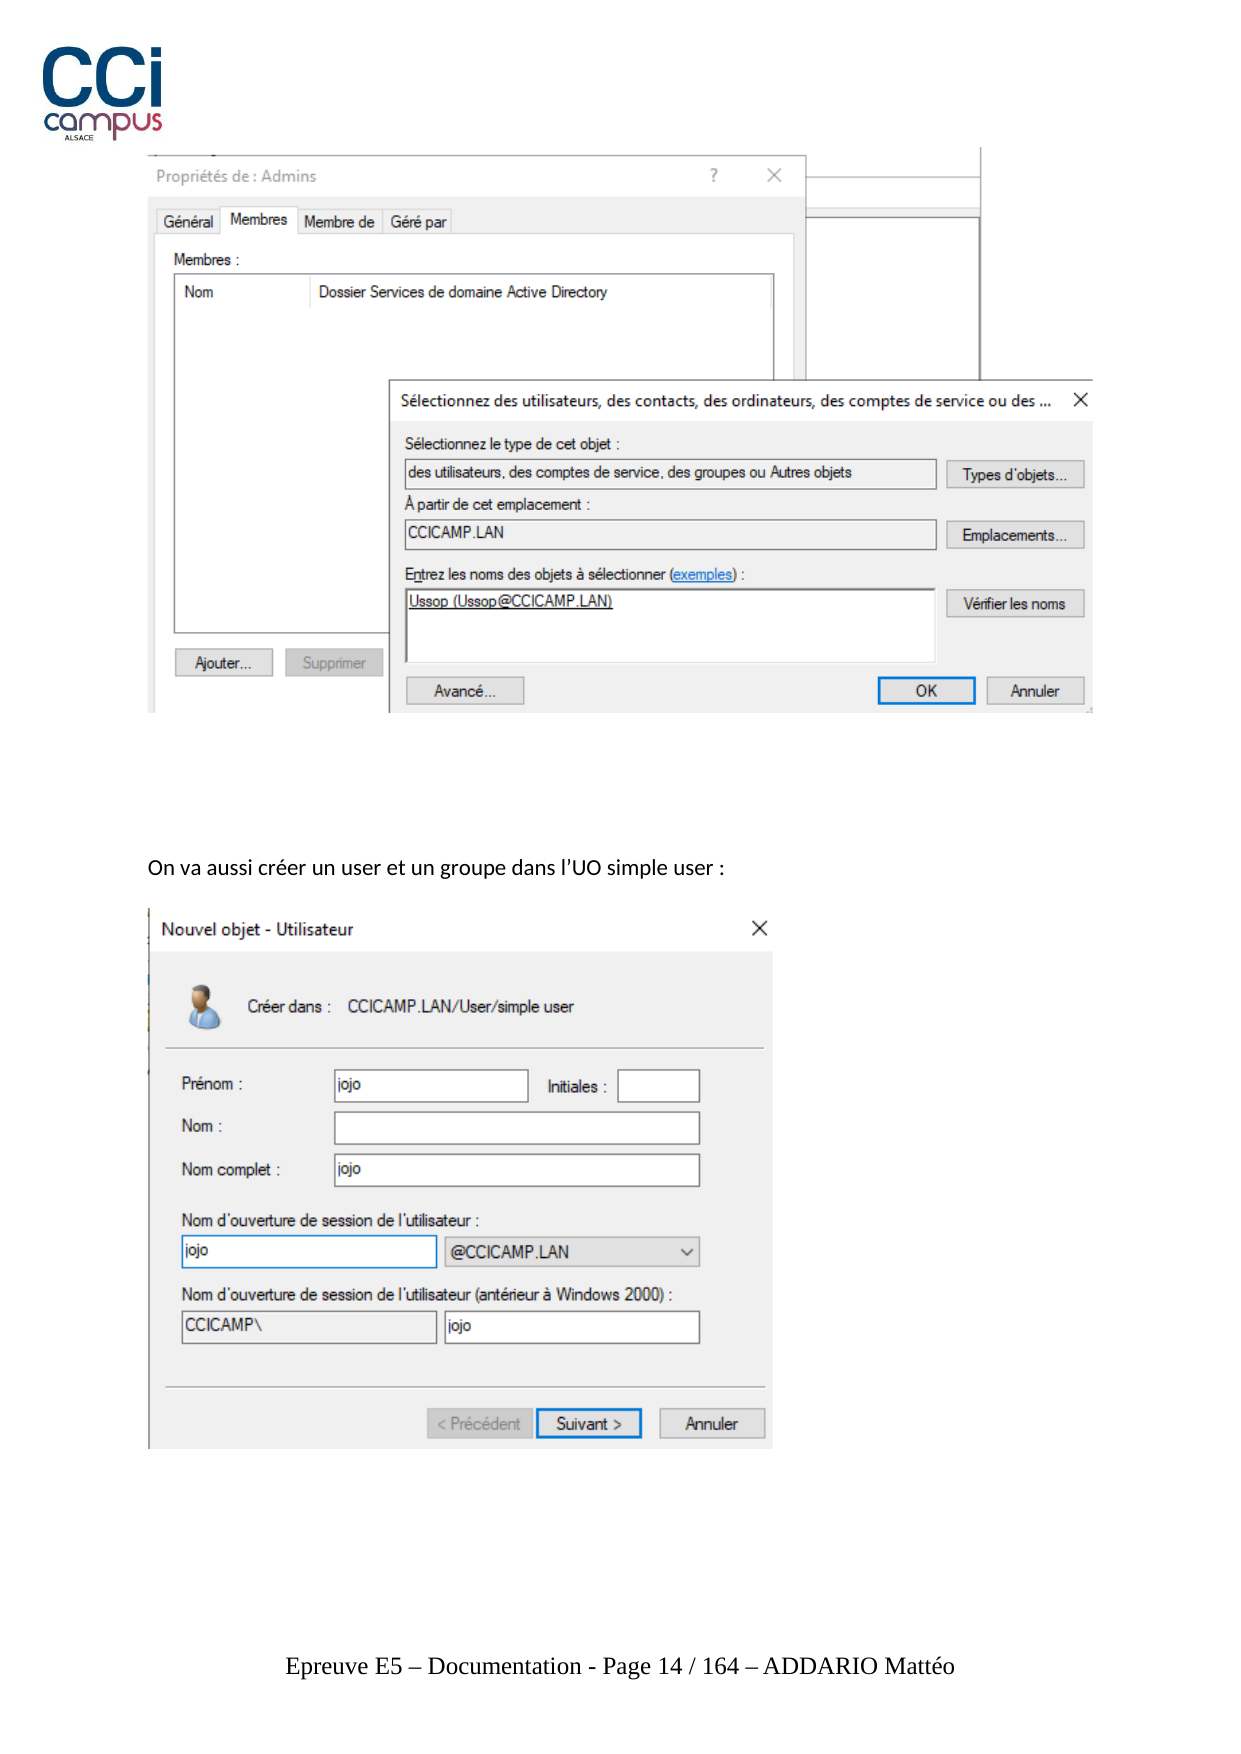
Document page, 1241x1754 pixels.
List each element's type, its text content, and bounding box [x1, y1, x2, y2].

picture [35, 26, 1093, 713]
text On va aussi créer un user et un groupe dans l’UO simple user : [148, 853, 1093, 881]
picture [147, 908, 773, 1449]
